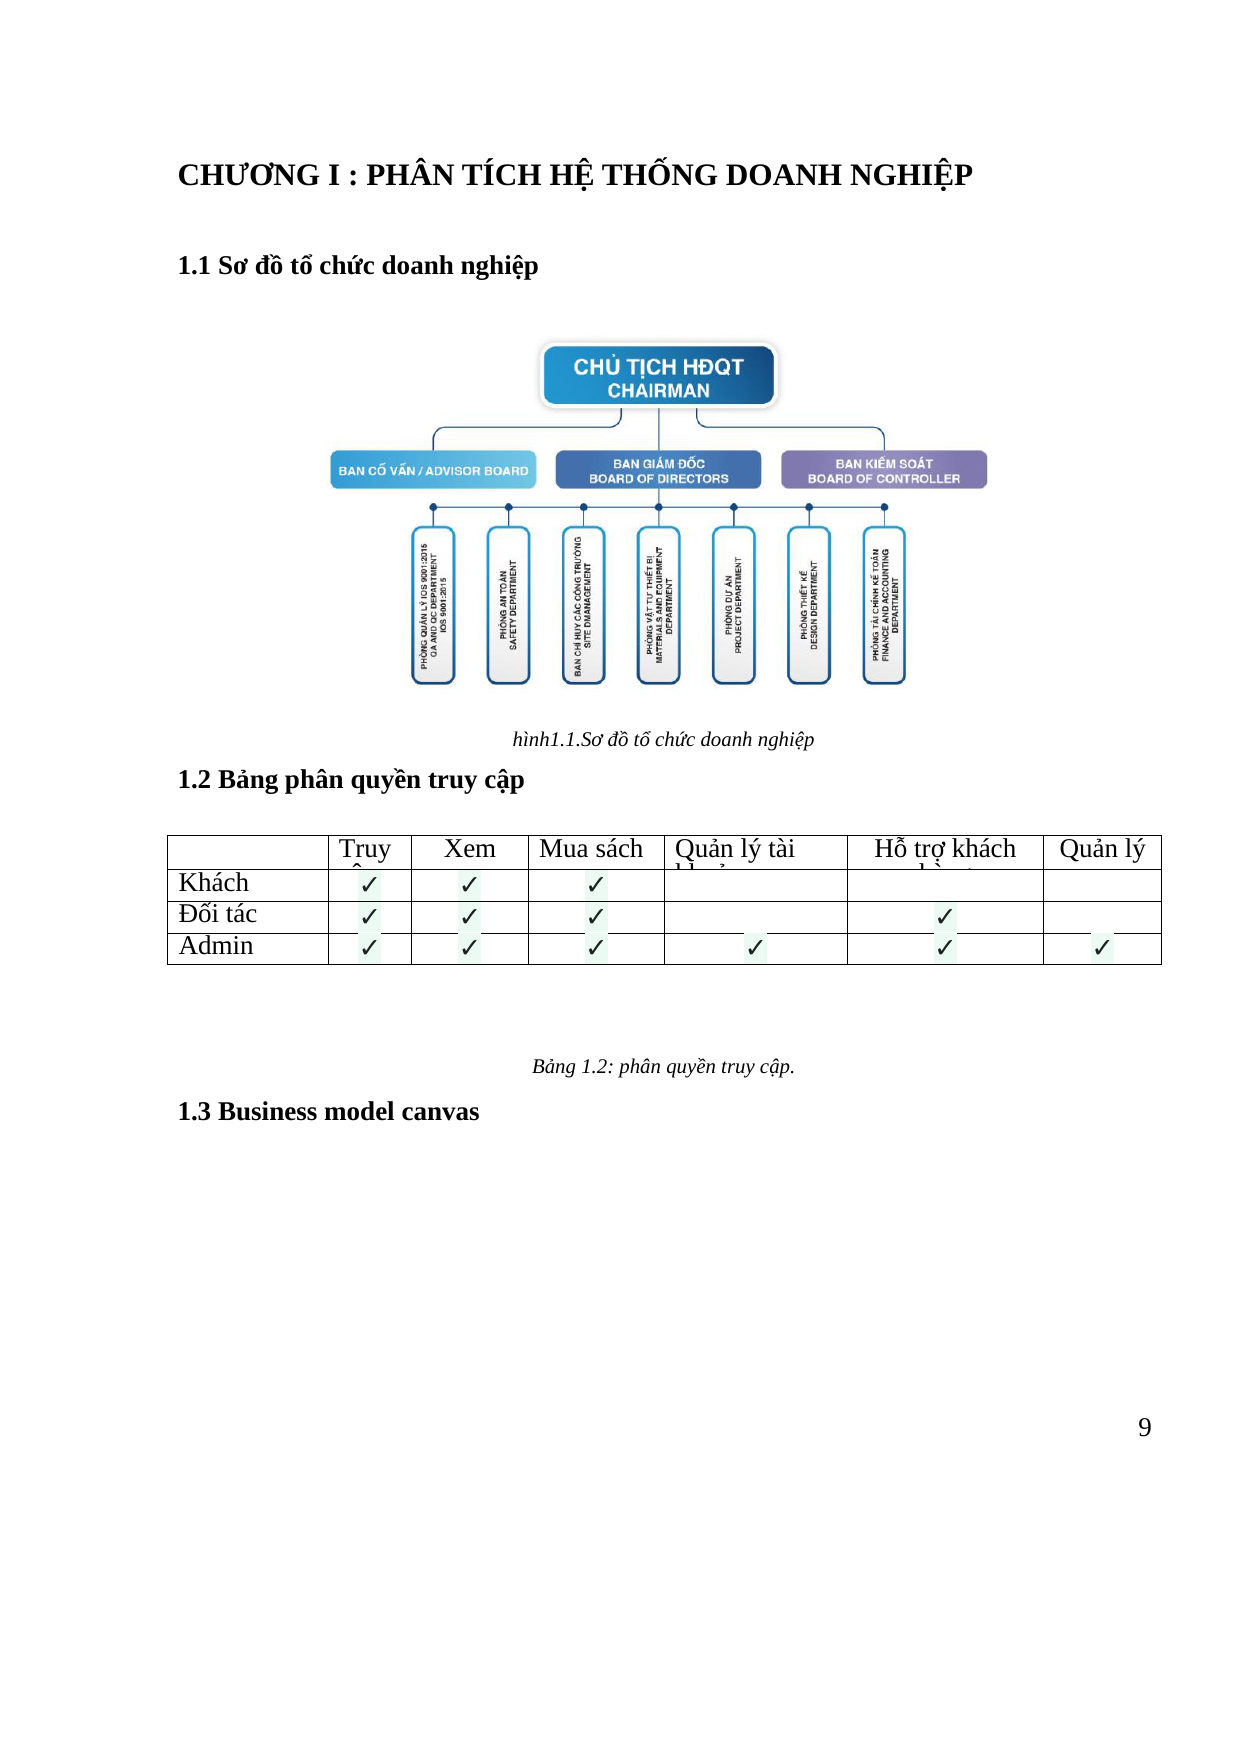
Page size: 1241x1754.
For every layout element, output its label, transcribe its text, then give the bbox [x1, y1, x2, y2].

table_cell Đối tác [168, 902, 328, 932]
table_cell Khách [168, 870, 328, 901]
table_cell ✓ [329, 934, 358, 964]
table_cell [1044, 902, 1161, 932]
table_cell [848, 870, 1043, 901]
table_cell ✓ [412, 902, 458, 932]
table_cell ✓ [481, 902, 528, 932]
table_cell [665, 870, 847, 901]
subtitle Chương I : Phân tích hệ thống doanh nghiệp [177, 156, 1152, 192]
table_cell ✓ [957, 902, 1043, 932]
table_header Quản lý [1044, 836, 1161, 869]
table_header Mua sách [529, 836, 664, 869]
table_cell Admin [168, 934, 328, 964]
table_cell [1044, 870, 1161, 901]
table_header Truy cập [329, 836, 411, 869]
subtitle Bảng phân quyền truy cập [177, 763, 1152, 794]
table_header Xem [412, 836, 528, 869]
table_cell ✓ [529, 870, 585, 901]
table_header Quản lý tài khoản [665, 836, 847, 869]
table_cell ✓ [529, 934, 585, 964]
table_cell ✓ [848, 902, 934, 932]
subtitle Business model canvas [177, 1095, 1152, 1127]
picture [177, 289, 1157, 727]
text Bảng 1.2: phân quyền truy cập. [177, 1037, 1152, 1083]
table_cell ✓ [957, 934, 1043, 964]
table_cell ✓ [665, 934, 744, 964]
table_cell [665, 902, 847, 932]
table_cell ✓ [481, 870, 528, 901]
table_cell ✓ [767, 934, 847, 964]
table_cell ✓ [848, 934, 934, 964]
table_cell ✓ [381, 902, 411, 932]
table_cell ✓ [381, 870, 411, 901]
table_cell ✓ [1114, 934, 1161, 964]
table_cell ✓ [1044, 934, 1091, 964]
table_cell ✓ [381, 934, 411, 964]
table_header Hỗ trợ khách hàng [848, 836, 1043, 869]
table_cell ✓ [329, 902, 358, 932]
table_cell ✓ [329, 870, 358, 901]
table_cell ✓ [608, 934, 664, 964]
table_cell ✓ [608, 870, 664, 901]
text hình1.1.Sơ đồ tổ chức doanh nghiệp [177, 727, 1152, 751]
table_cell ✓ [481, 934, 528, 964]
table_cell ✓ [412, 870, 458, 901]
table_header [168, 836, 328, 869]
table_cell ✓ [412, 934, 458, 964]
table_cell ✓ [529, 902, 585, 932]
subtitle Sơ đồ tổ chức doanh nghiệp [177, 249, 1152, 280]
table_cell ✓ [608, 902, 664, 932]
